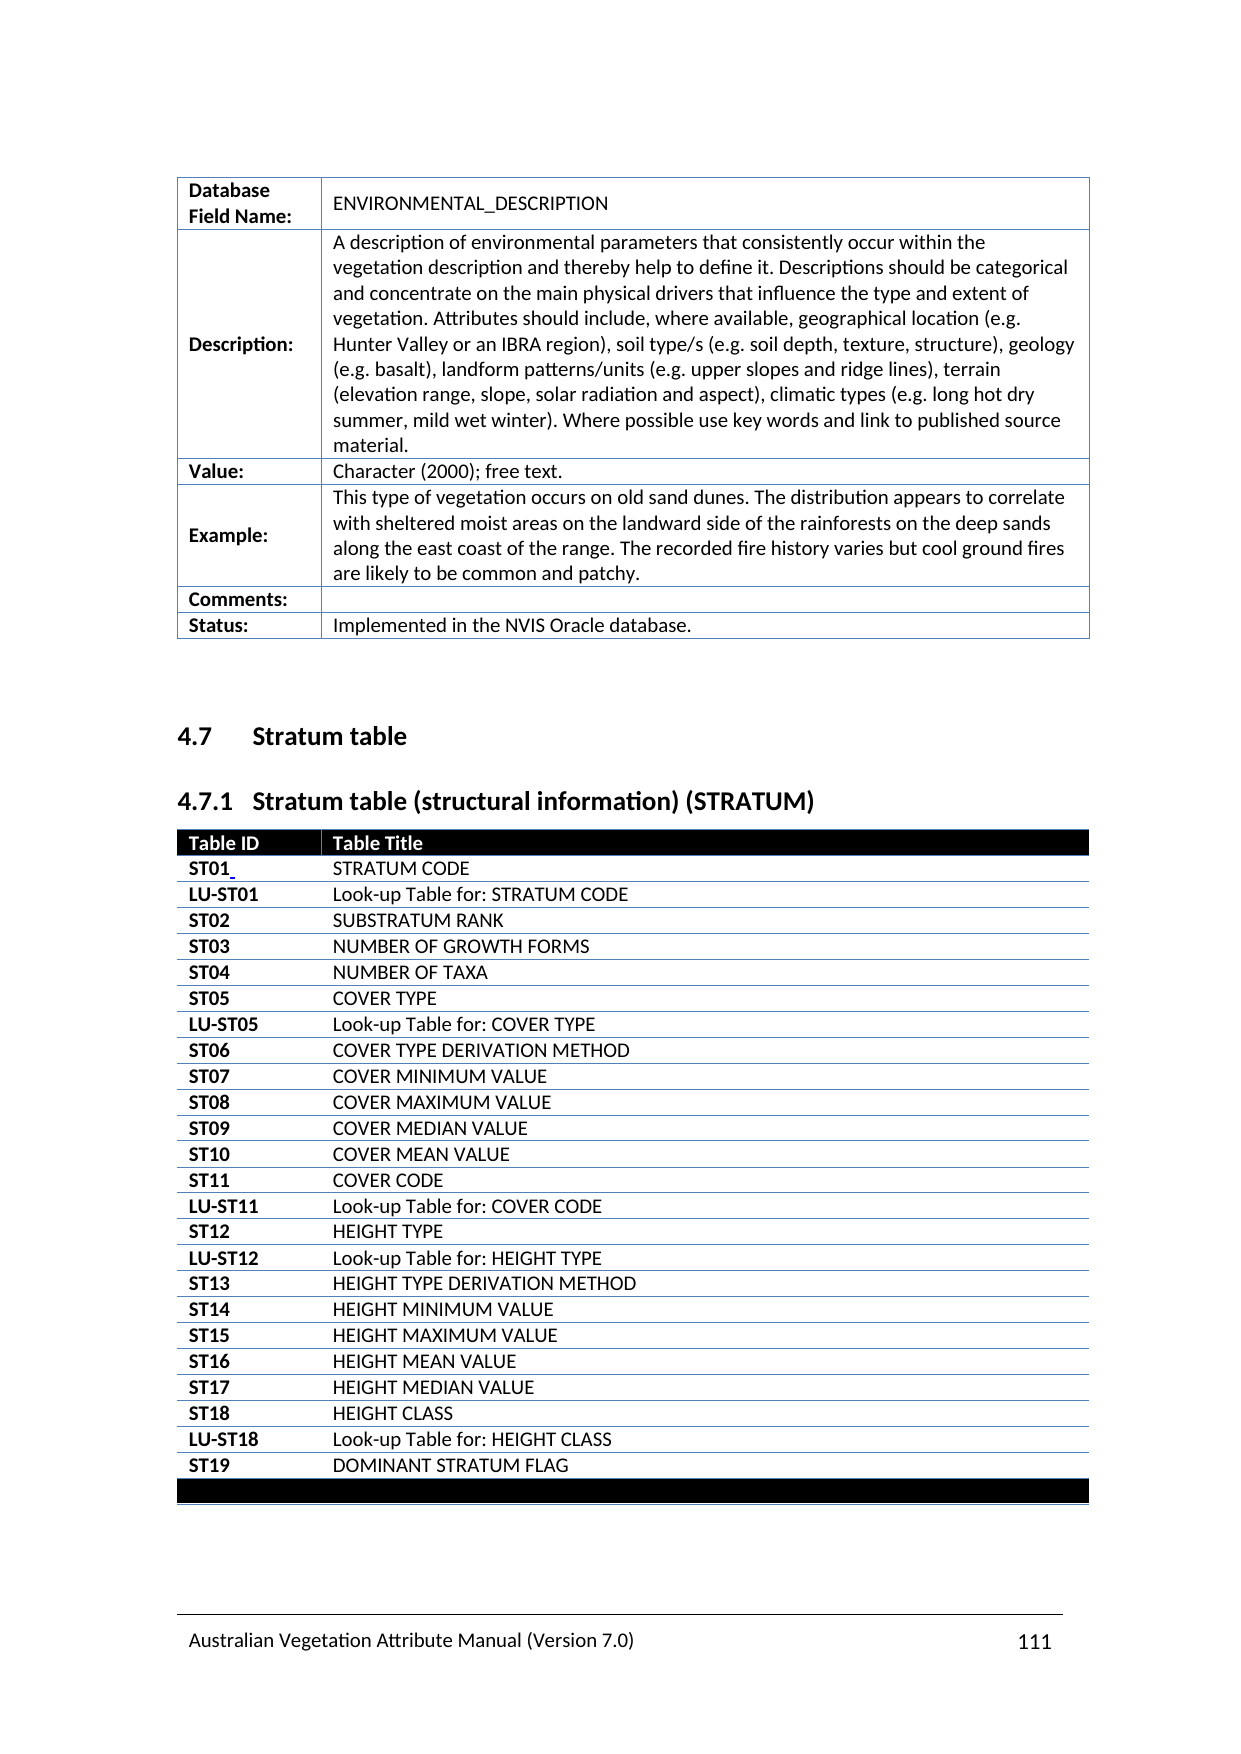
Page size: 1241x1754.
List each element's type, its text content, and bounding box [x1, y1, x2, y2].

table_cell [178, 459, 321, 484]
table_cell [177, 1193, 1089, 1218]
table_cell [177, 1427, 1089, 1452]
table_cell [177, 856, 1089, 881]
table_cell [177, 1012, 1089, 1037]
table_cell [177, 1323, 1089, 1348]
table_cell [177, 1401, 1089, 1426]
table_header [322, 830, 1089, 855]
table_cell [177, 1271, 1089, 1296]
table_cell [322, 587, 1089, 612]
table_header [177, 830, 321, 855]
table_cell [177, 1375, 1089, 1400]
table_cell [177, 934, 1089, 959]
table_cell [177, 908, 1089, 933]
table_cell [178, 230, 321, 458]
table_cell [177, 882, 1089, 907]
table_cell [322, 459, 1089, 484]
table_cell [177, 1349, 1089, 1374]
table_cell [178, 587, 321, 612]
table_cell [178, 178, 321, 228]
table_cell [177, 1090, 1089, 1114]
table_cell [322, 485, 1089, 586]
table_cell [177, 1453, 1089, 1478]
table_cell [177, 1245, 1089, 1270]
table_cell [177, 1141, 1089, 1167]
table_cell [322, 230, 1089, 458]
subtitle 4.7 Stratum table [177, 719, 1063, 752]
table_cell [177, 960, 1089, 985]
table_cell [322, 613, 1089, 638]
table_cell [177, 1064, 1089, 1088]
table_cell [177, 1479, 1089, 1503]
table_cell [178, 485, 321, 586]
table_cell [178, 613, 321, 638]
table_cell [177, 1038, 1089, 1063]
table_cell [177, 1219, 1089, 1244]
subtitle 4.7.1 Stratum table (structural information) (STRATUM) [177, 784, 1063, 817]
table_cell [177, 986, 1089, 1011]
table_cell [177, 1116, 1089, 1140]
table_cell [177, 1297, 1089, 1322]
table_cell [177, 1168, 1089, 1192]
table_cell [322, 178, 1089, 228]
